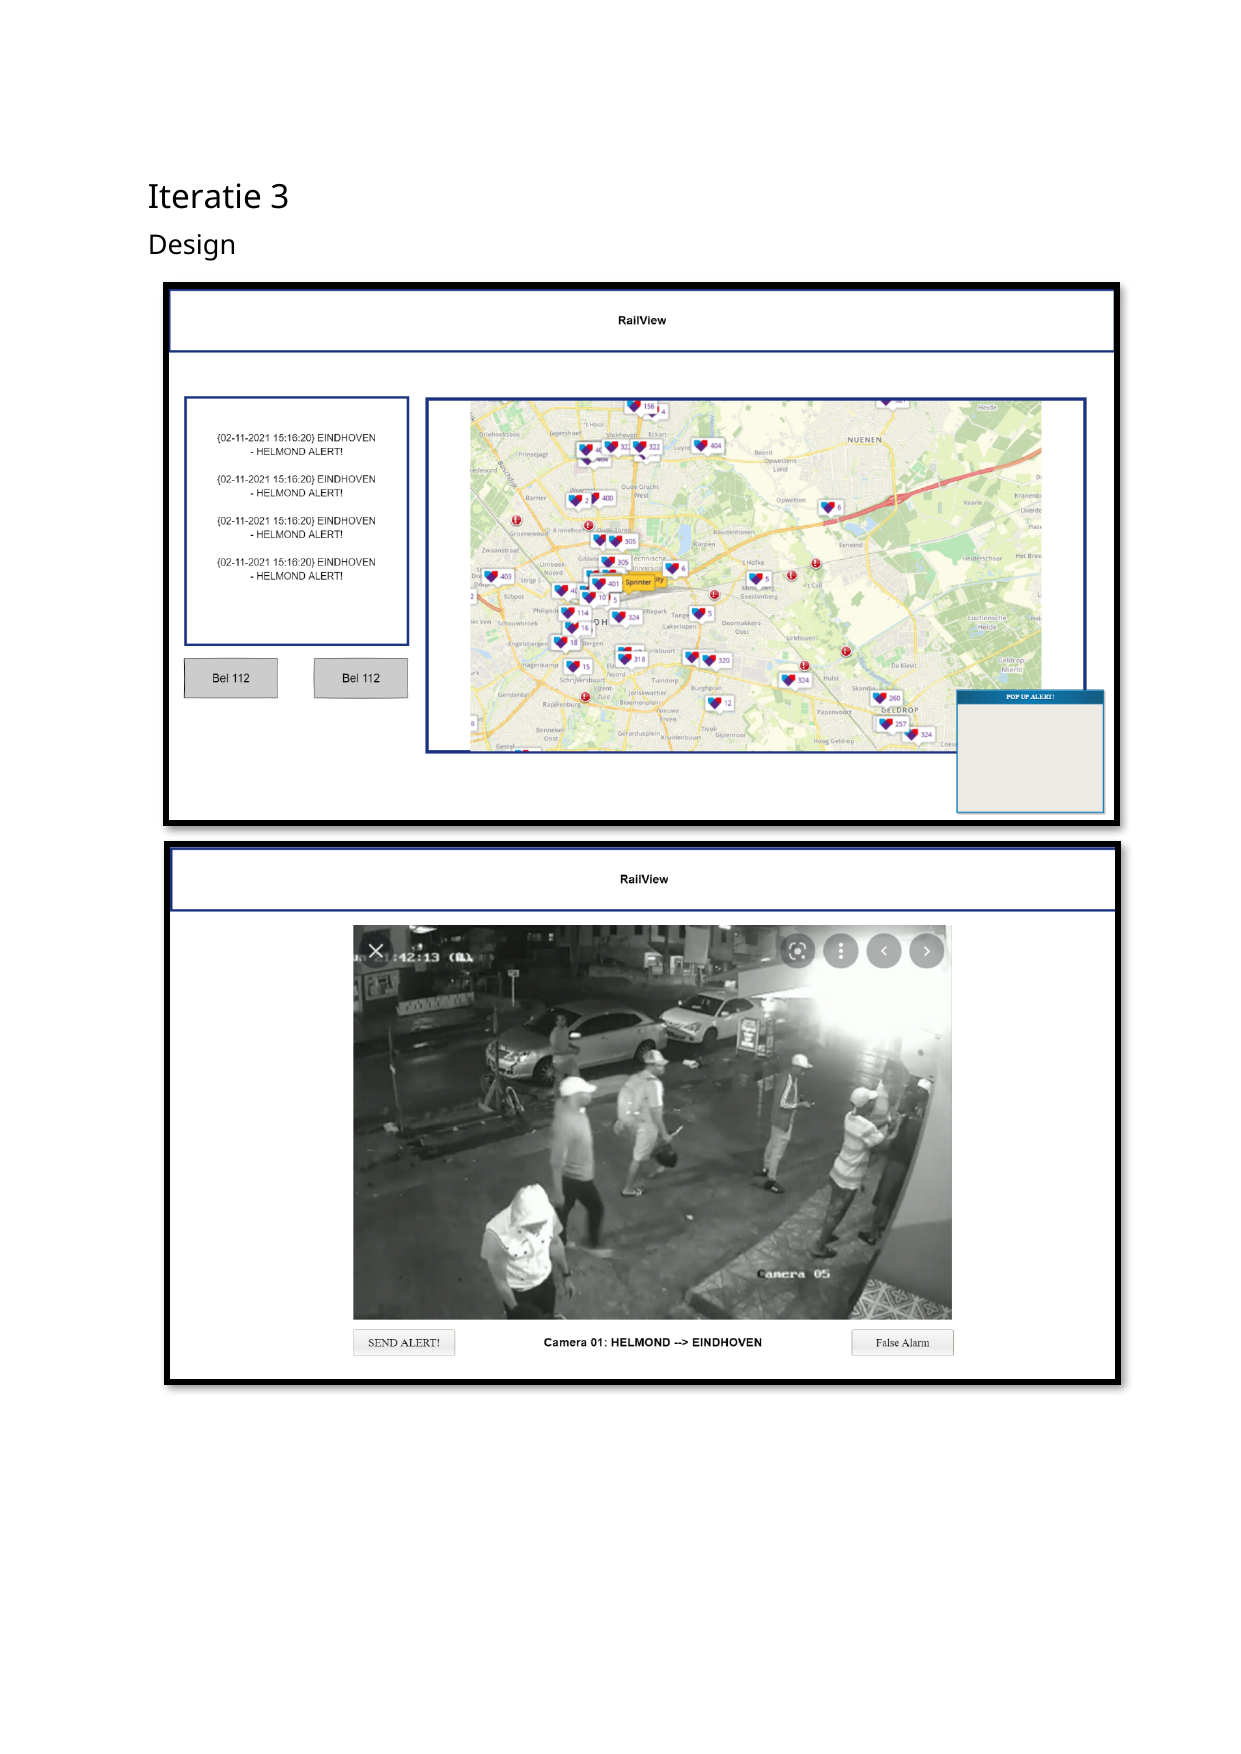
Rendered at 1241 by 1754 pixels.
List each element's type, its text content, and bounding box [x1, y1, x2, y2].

subtitle Design [148, 226, 1093, 263]
subtitle Iteratie 3 [148, 173, 1093, 218]
picture [170, 847, 1115, 1379]
picture [169, 289, 1114, 820]
